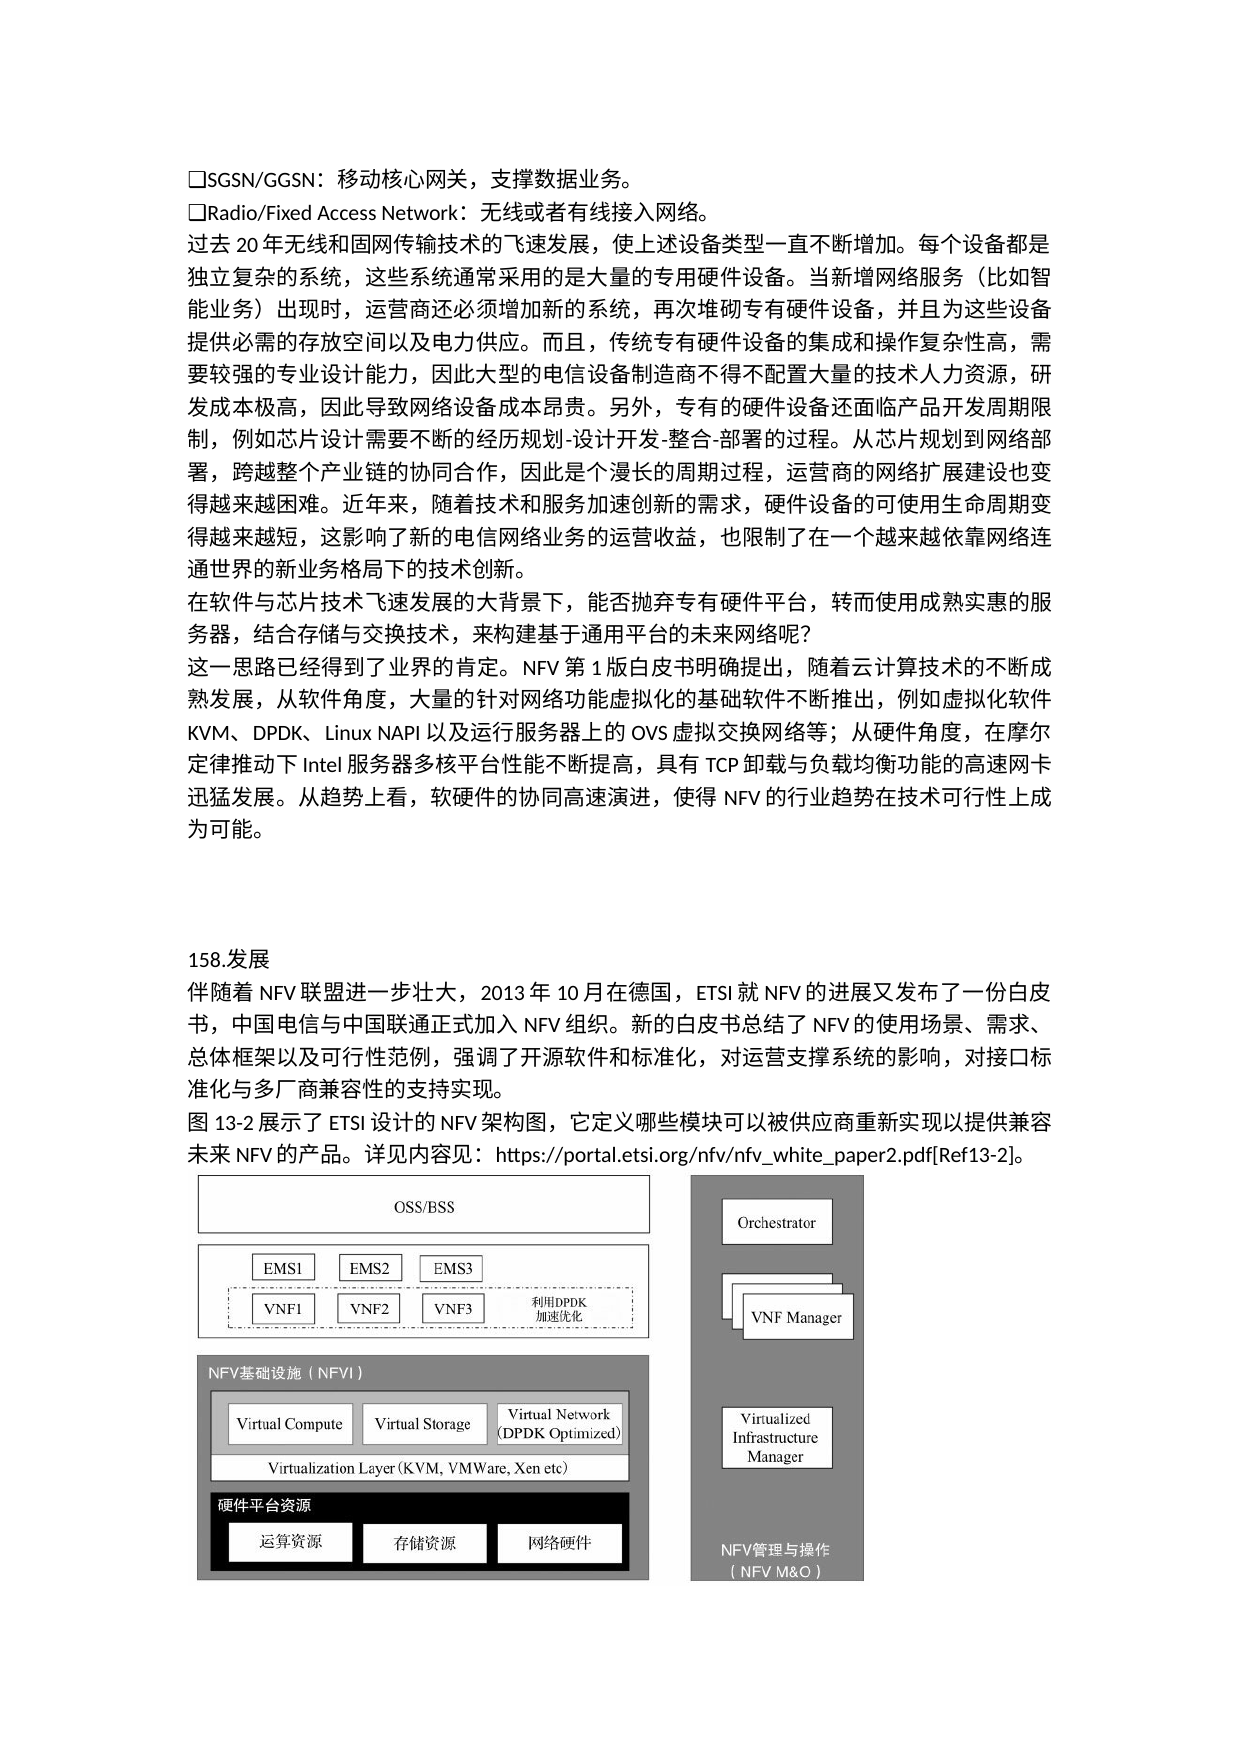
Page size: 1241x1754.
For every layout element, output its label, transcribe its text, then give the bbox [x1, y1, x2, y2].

text 在软件与芯片技术飞速发展的大背景下，能否抛弃专有硬件平台，转而使用成熟实惠的服务器，结合存储与交换技术，来构建基于通用平台的未来网络呢？ [187, 584, 1053, 649]
text ❑SGSN/GGSN：移动核心网关，支撑数据业务。 [187, 162, 1053, 194]
picture [187, 1169, 871, 1586]
text 伴随着NFV联盟进一步壮大，2013年10月在德国，ETSI就NFV的进展又发布了一份白皮书，中国电信与中国联通正式加入NFV组织。新的白皮书总结了NFV的使用场景、需求、总体框架以及可行性范例，强调了开源软件和标准化，对运营支撑系统的影响，对接口标准化与多厂商兼容性的支持实现。 [187, 974, 1053, 1104]
text 158.发展 [187, 942, 1053, 974]
text 过去20年无线和固网传输技术的飞速发展，使上述设备类型一直不断增加。每个设备都是独立复杂的系统，这些系统通常采用的是大量的专用硬件设备。当新增网络服务（比如智能业务）出现时，运营商还必须增加新的系统，再次堆砌专有硬件设备，并且为这些设备提供必需的存放空间以及电力供应。而且，传统专有硬件设备的集成和操作复杂性高，需要较强的专业设计能力，因此大型的电信设备制造商不得不配置大量的技术人力资源，研发成本极高，因此导致网络设备成本昂贵。另外，专有的硬件设备还面临产品开发周期限制，例如芯片设计需要不断的经历规划-设计开发-整合-部署的过程。从芯片规划到网络部署，跨越整个产业链的协同合作，因此是个漫长的周期过程，运营商的网络扩展建设也变得越来越困难。近年来，随着技术和服务加速创新的需求，硬件设备的可使用生命周期变得越来越短，这影响了新的电信网络业务的运营收益，也限制了在一个越来越依靠网络连通世界的新业务格局下的技术创新。 [187, 227, 1053, 584]
text ❑Radio/Fixed Access Network：无线或者有线接入网络。 [187, 194, 1053, 227]
text 图13-2展示了ETSI设计的NFV架构图，它定义哪些模块可以被供应商重新实现以提供兼容未来NFV的产品。详见内容见：https://portal.etsi.org/nfv/nfv_white_paper2.pdf[Ref13-2]。 [187, 1104, 1053, 1169]
text 这一思路已经得到了业界的肯定。NFV第1版白皮书明确提出，随着云计算技术的不断成熟发展，从软件角度，大量的针对网络功能虚拟化的基础软件不断推出，例如虚拟化软件KVM、DPDK、Linux NAPI以及运行服务器上的OVS虚拟交换网络等；从硬件角度，在摩尔定律推动下Intel服务器多核平台性能不断提高，具有TCP卸载与负载均衡功能的高速网卡迅猛发展。从趋势上看，软硬件的协同高速演进，使得NFV的行业趋势在技术可行性上成为可能。 [187, 649, 1053, 844]
